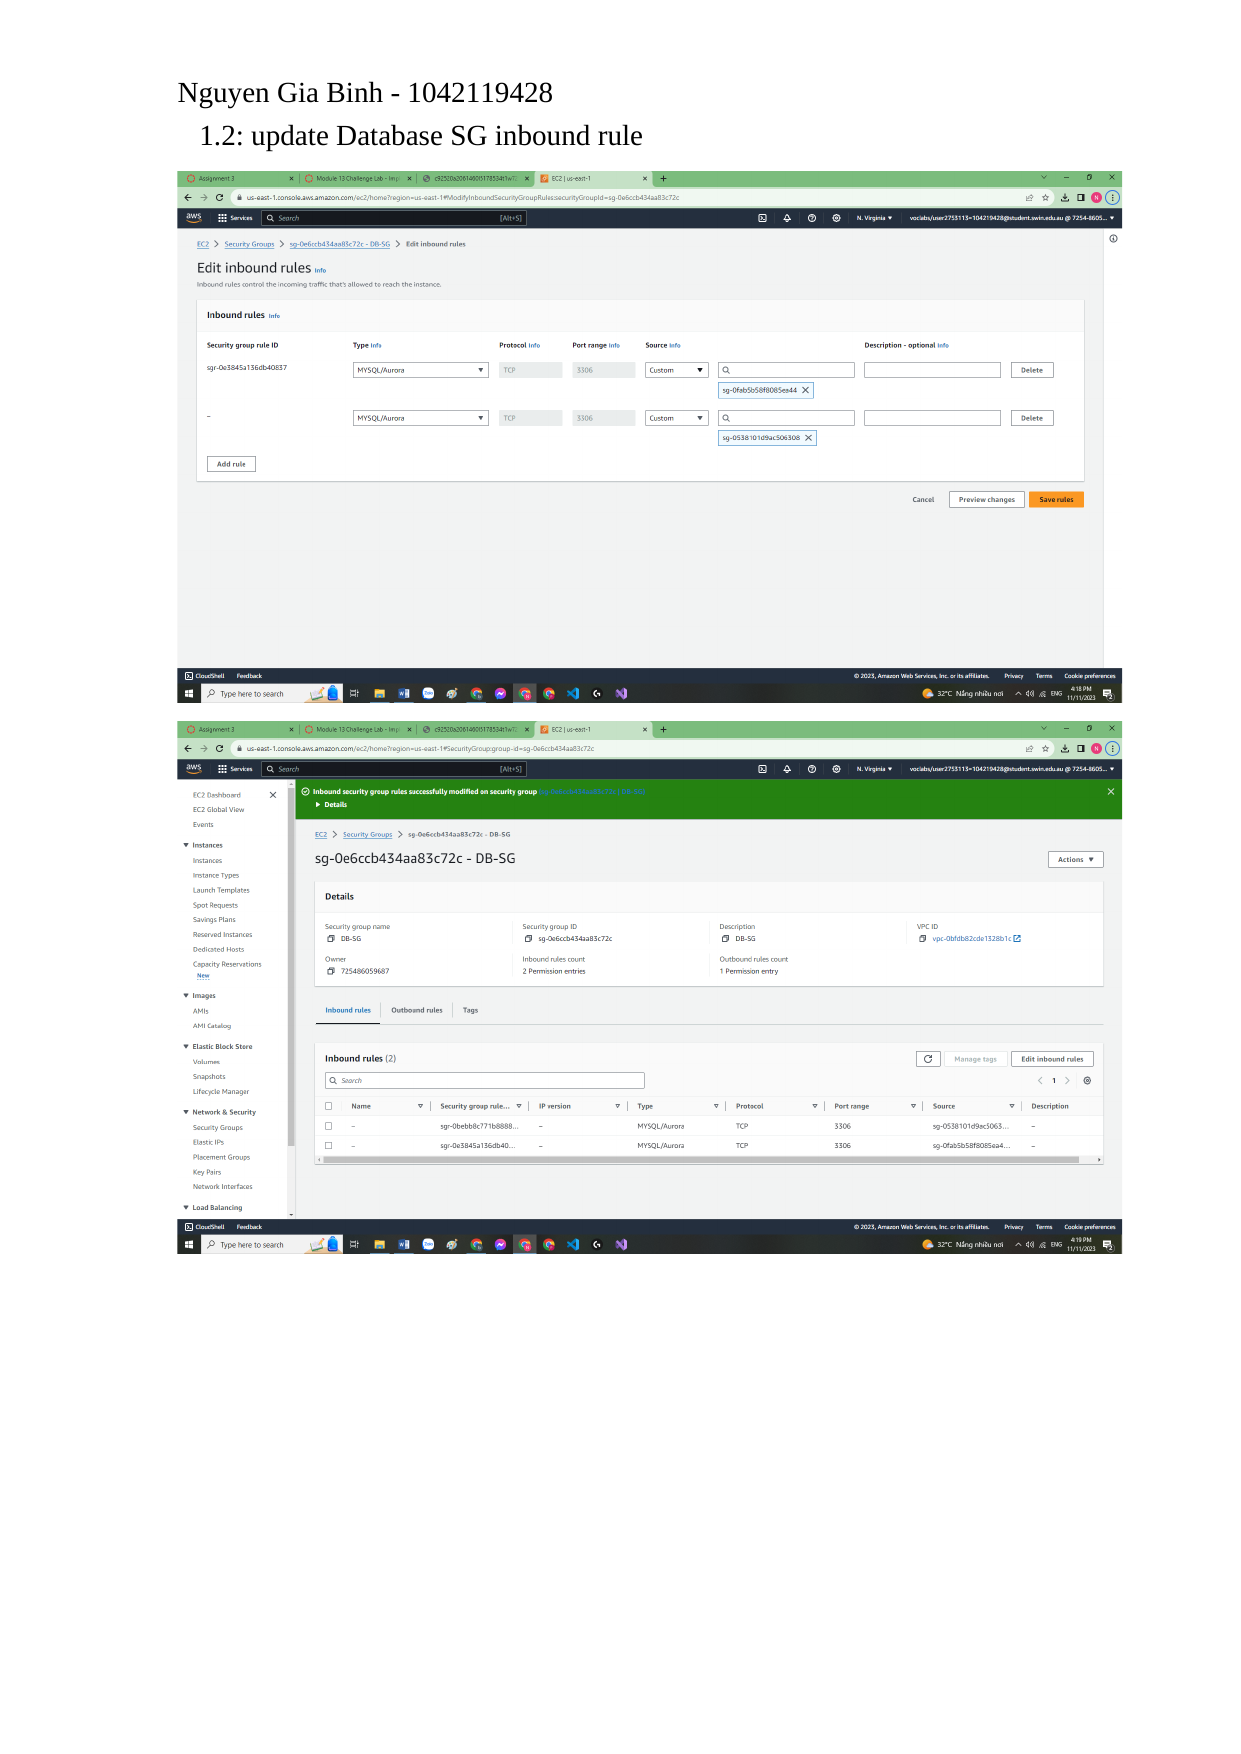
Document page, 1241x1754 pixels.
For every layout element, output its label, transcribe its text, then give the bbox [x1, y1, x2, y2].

picture [177, 171, 1123, 703]
picture [177, 721, 1123, 1254]
text 1.2: update Database SG inbound rule [177, 118, 1122, 152]
